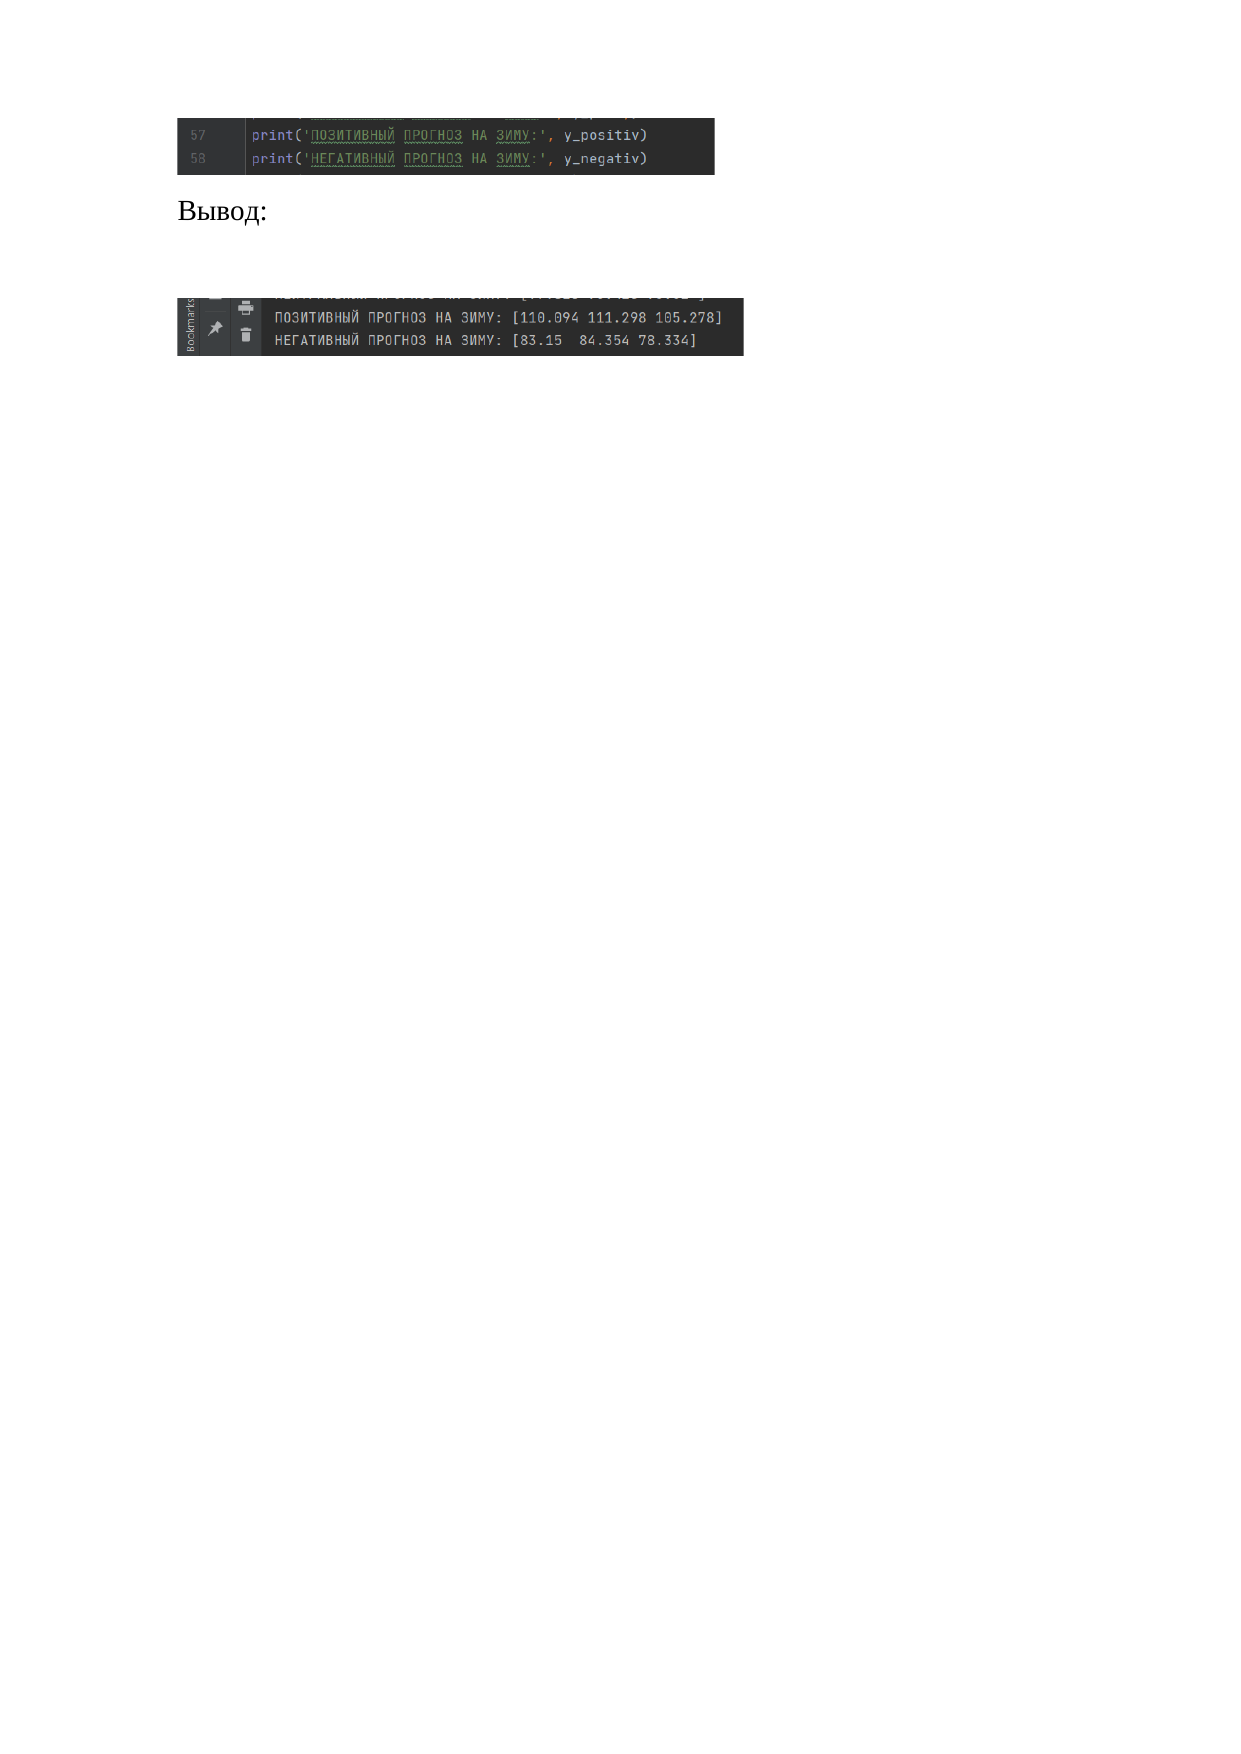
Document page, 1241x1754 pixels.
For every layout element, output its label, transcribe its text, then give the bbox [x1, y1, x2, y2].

text Вывод: [177, 193, 1152, 227]
picture [177, 118, 715, 175]
picture [177, 298, 744, 356]
